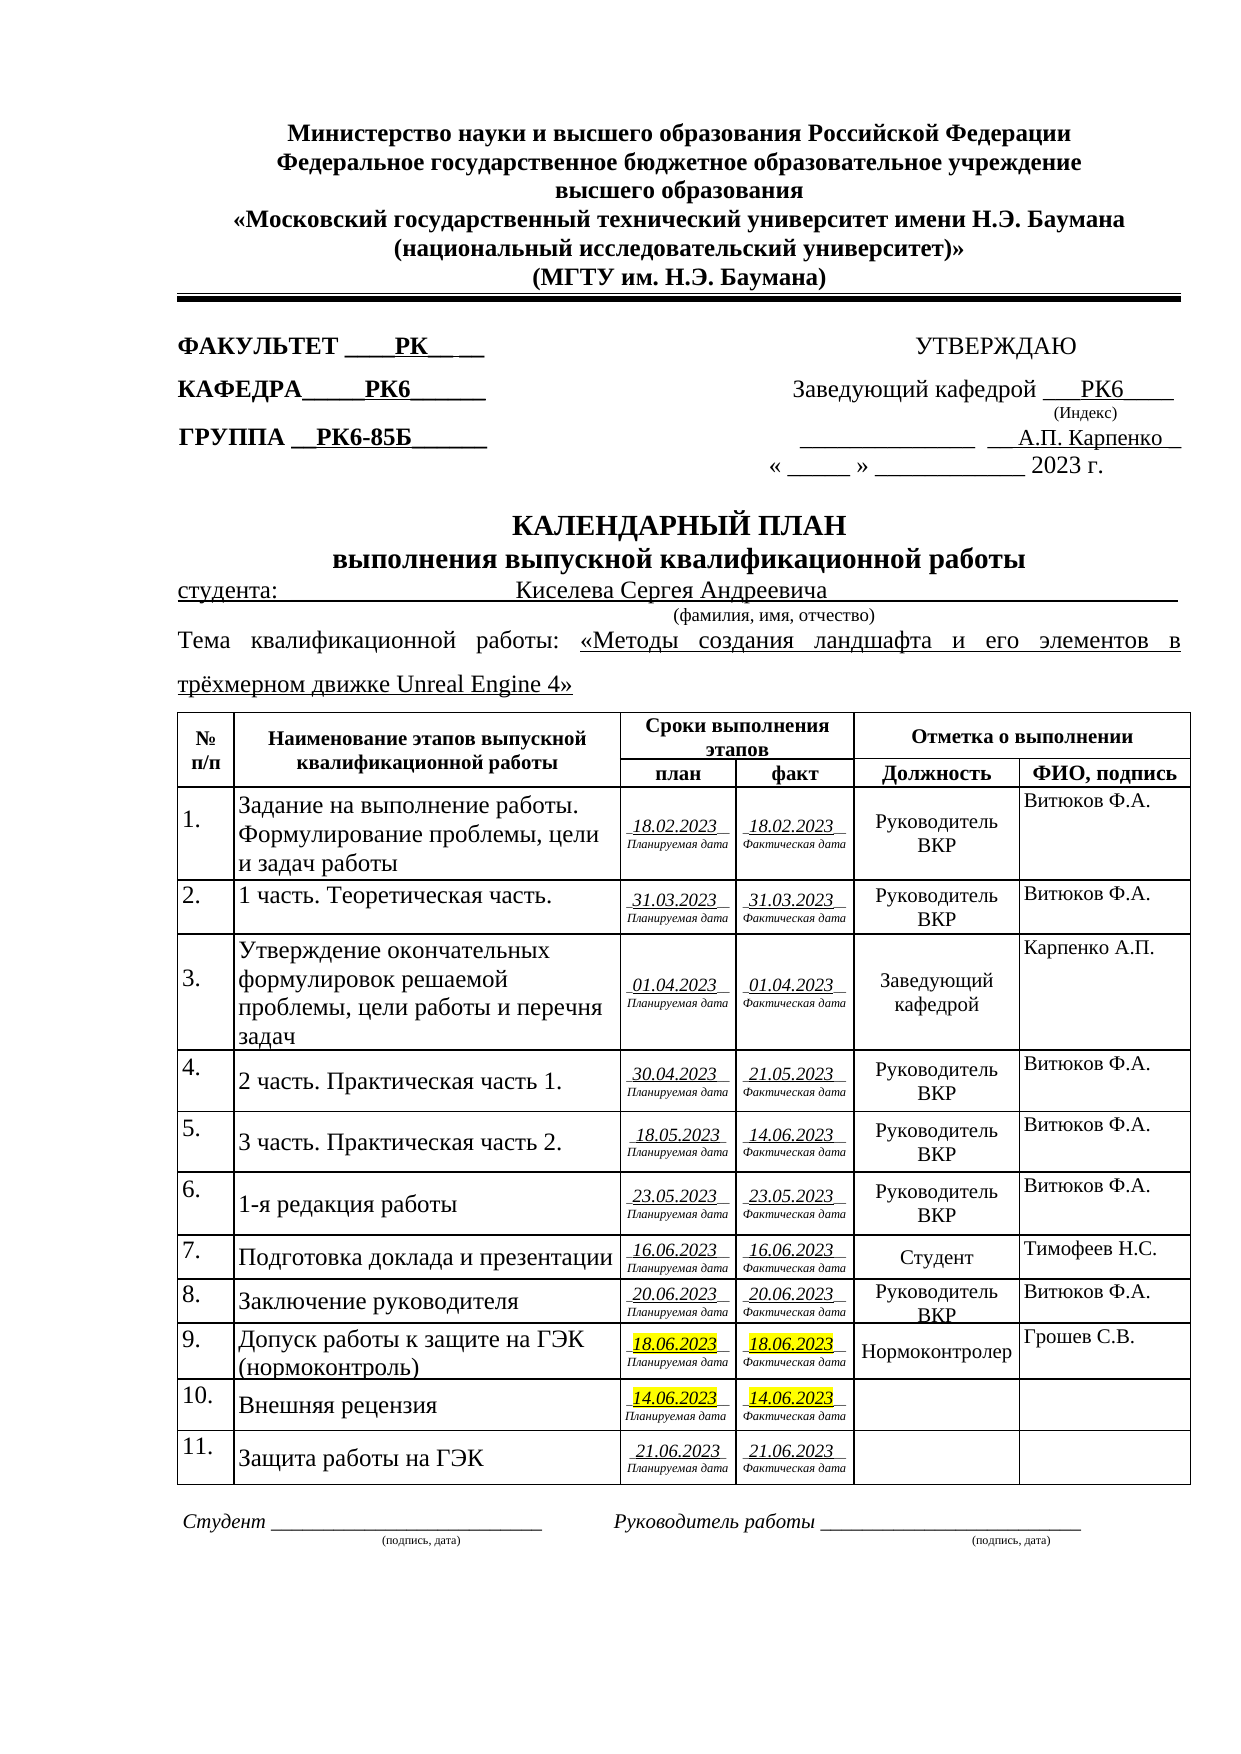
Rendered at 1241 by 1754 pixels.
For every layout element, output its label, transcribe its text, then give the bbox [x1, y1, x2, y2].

table_cell Утверждение окончательных формулировок решаемой проблемы, цели работы и перечня задач [235, 935, 620, 1049]
table_cell Руководитель ВКР [855, 788, 1019, 879]
table_cell [178, 1112, 233, 1171]
table_cell 3 часть. Практическая часть 2. [235, 1112, 620, 1171]
table_cell [178, 1173, 233, 1234]
table_cell _01.04.2023__ Фактическая дата [737, 935, 853, 1049]
table_cell _18.05.2023_ Планируемая дата [621, 1112, 735, 1171]
table_cell Витюков Ф.А. [1020, 788, 1190, 879]
text Тема квалификационной работы: «Методы создания ландшафта и его элементов в трёхмерном движке Unreal Engine 4» [177, 626, 1181, 697]
table_header Наименование этапов выпускной квалификационной работы [235, 713, 620, 786]
table_cell [1020, 1431, 1190, 1483]
table_cell Заключение руководителя [235, 1280, 620, 1322]
table_cell _21.06.2023_ Планируемая дата [621, 1431, 735, 1483]
text Студент __________________________ Руководитель работы _________________________ [177, 1509, 1181, 1533]
table_cell Руководитель ВКР [855, 1173, 1019, 1234]
table_cell _16.06.2023__ Фактическая дата [737, 1236, 853, 1278]
table_cell _16.06.2023__ Планируемая дата [621, 1236, 735, 1278]
text ГРУППА __РК6-85Б______ ______________ __ А.П. Карпенко _ [177, 422, 1181, 451]
table_cell Витюков Ф.А. [1020, 1280, 1190, 1322]
table_cell _23.05.2023__ Планируемая дата [621, 1173, 735, 1234]
table_cell [178, 881, 233, 933]
table_cell [1020, 1380, 1190, 1430]
text Министерство науки и высшего образования Российской Федерации [177, 118, 1181, 147]
table_cell [855, 1380, 1019, 1430]
text КАЛЕНДАРНЫЙ ПЛАН [177, 508, 1181, 542]
table_cell Карпенко А.П. [1020, 935, 1190, 1049]
table_cell Студент [855, 1236, 1019, 1278]
table_cell _01.04.2023__ Планируемая дата [621, 935, 735, 1049]
table_header № п/п [178, 713, 233, 786]
table_cell _18.02.2023__ Фактическая дата [737, 788, 853, 879]
text Федеральное государственное бюджетное образовательное учреждение [177, 147, 1181, 176]
table_cell Нормоконтролер [855, 1324, 1019, 1378]
table_cell [178, 1051, 233, 1111]
table_cell Грошев С.В. [1020, 1324, 1190, 1378]
table_cell Витюков Ф.А. [1020, 1112, 1190, 1171]
text КАФЕДРА_____РК6______ Заведующий кафедрой ___РК6____ [177, 374, 1181, 403]
table_cell _18.06.2023__ Планируемая дата [621, 1324, 735, 1378]
table_cell Тимофеев Н.С. [1020, 1236, 1190, 1278]
table_cell [178, 1431, 233, 1483]
table_cell [178, 1380, 233, 1430]
table_cell Защита работы на ГЭК [235, 1431, 620, 1483]
table_cell _23.05.2023__ Фактическая дата [737, 1173, 853, 1234]
table_cell Витюков Ф.А. [1020, 881, 1190, 933]
text (национальный исследовательский университет)» [177, 233, 1181, 262]
text «Московский государственный технический университет имени Н.Э. Баумана [177, 204, 1181, 233]
table_cell Допуск работы к защите на ГЭК (нормоконтроль) [235, 1324, 620, 1378]
table_cell _21.06.2023__ Фактическая дата [737, 1431, 853, 1483]
table_cell 2 часть. Практическая часть 1. [235, 1051, 620, 1111]
text (подпись, дата) (подпись, дата) [177, 1533, 1181, 1557]
table_cell _14.06.2023__ Планируемая дата [621, 1380, 735, 1430]
table_cell Задание на выполнение работы. Формулирование проблемы, цели и задач работы [235, 788, 620, 879]
table_cell _20.06.2023__ Планируемая дата [621, 1280, 735, 1322]
table_cell ФИО, подпись [1020, 759, 1190, 786]
text ФАКУЛЬТЕТ ____РК__ __ УТВЕРЖДАЮ [177, 331, 1181, 359]
table_cell _14.06.2023__ Фактическая дата [737, 1112, 853, 1171]
table_cell Подготовка доклада и презентации [235, 1236, 620, 1278]
table_cell [178, 935, 233, 1049]
table_cell 1-я редакция работы [235, 1173, 620, 1234]
table_cell план [621, 760, 735, 786]
table_cell _30.04.2023__ Планируемая дата [621, 1051, 735, 1111]
table_cell _18.06.2023__ Фактическая дата [737, 1324, 853, 1378]
table_cell _31.03.2023__ Фактическая дата [737, 881, 853, 933]
table_cell Руководитель ВКР [855, 1051, 1019, 1111]
table_cell [855, 1431, 1019, 1483]
table_header Сроки выполнения этапов [621, 713, 853, 758]
table_cell Внешняя рецензия [235, 1380, 620, 1430]
table_cell _31.03.2023__ Планируемая дата [621, 881, 735, 933]
table_cell Заведующий кафедрой [855, 935, 1019, 1049]
text выполнения выпускной квалификационной работы [177, 542, 1181, 575]
table_cell Руководитель ВКР [855, 1280, 1019, 1322]
table_cell [178, 1236, 233, 1278]
text (МГТУ им. Н.Э. Баумана) [177, 262, 1181, 293]
table_cell Витюков Ф.А. [1020, 1173, 1190, 1234]
table_cell _21.05.2023__ Фактическая дата [737, 1051, 853, 1111]
table_cell _20.06.2023__ Фактическая дата [737, 1280, 853, 1322]
table_cell Руководитель ВКР [855, 881, 1019, 933]
table_header Отметка о выполнении [855, 713, 1190, 758]
table_cell [178, 788, 233, 879]
table_cell Витюков Ф.А. [1020, 1051, 1190, 1111]
table_cell [178, 1324, 233, 1378]
table_cell 1 часть. Теоретическая часть. ______________________ [235, 881, 620, 933]
table_cell Руководитель ВКР [855, 1112, 1019, 1171]
table_cell _14.06.2023__ Фактическая дата [737, 1380, 853, 1430]
text студента: __________________Киселева Сергея Андреевича_________________________ [177, 575, 1181, 604]
text (Индекс) [989, 403, 1181, 422]
text (фамилия, имя, отчество) [673, 604, 1181, 626]
text « _____ » ____________ 2023 г. [693, 451, 1181, 479]
table_cell факт [737, 760, 853, 786]
table_cell Должность [855, 759, 1019, 786]
table_cell [178, 1280, 233, 1322]
table_cell _18.02.2023__ Планируемая дата [621, 788, 735, 879]
text высшего образования [177, 176, 1181, 204]
